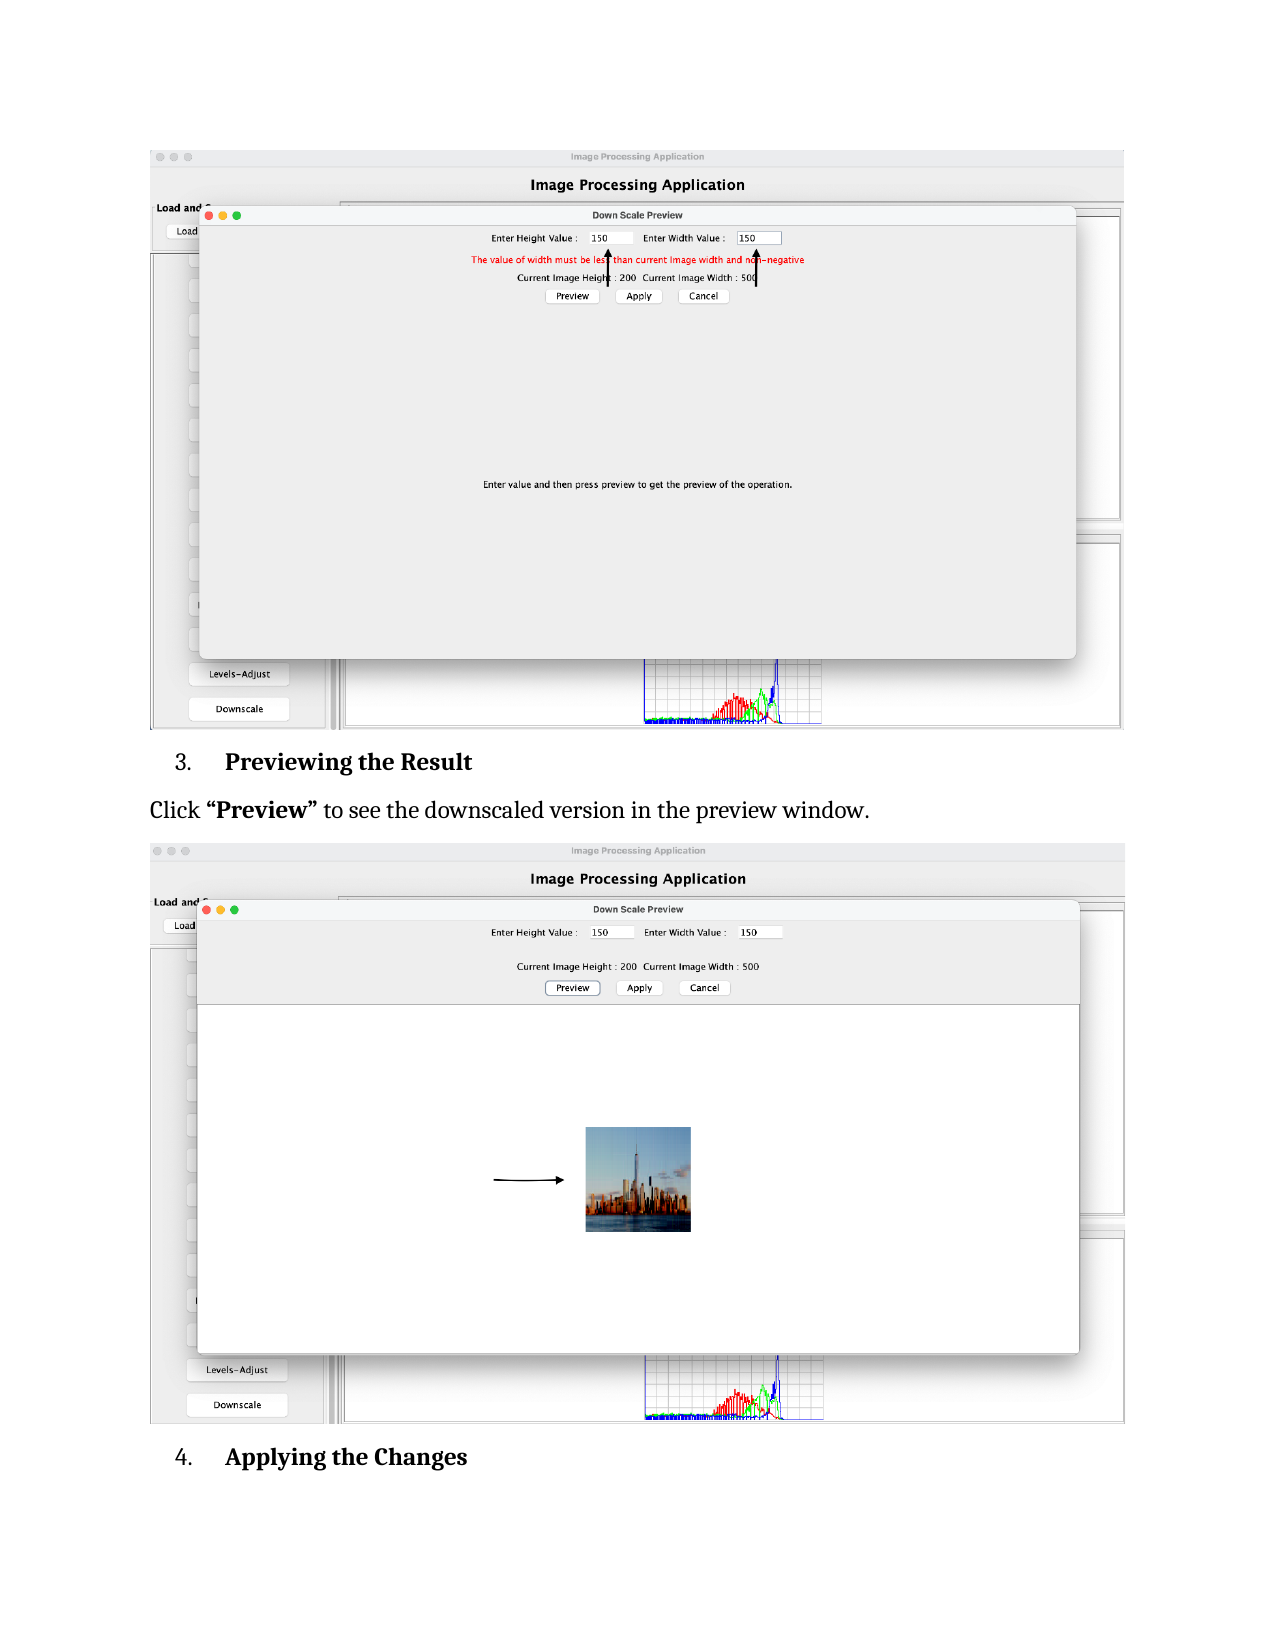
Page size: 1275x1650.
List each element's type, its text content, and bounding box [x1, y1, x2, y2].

list Previewing the Result [175, 748, 1125, 777]
picture [150, 150, 1124, 730]
picture [150, 843, 1125, 1424]
text Click “Preview” to see the downscaled version in the preview window. [150, 796, 1125, 824]
list Applying the Changes [175, 1443, 1125, 1472]
